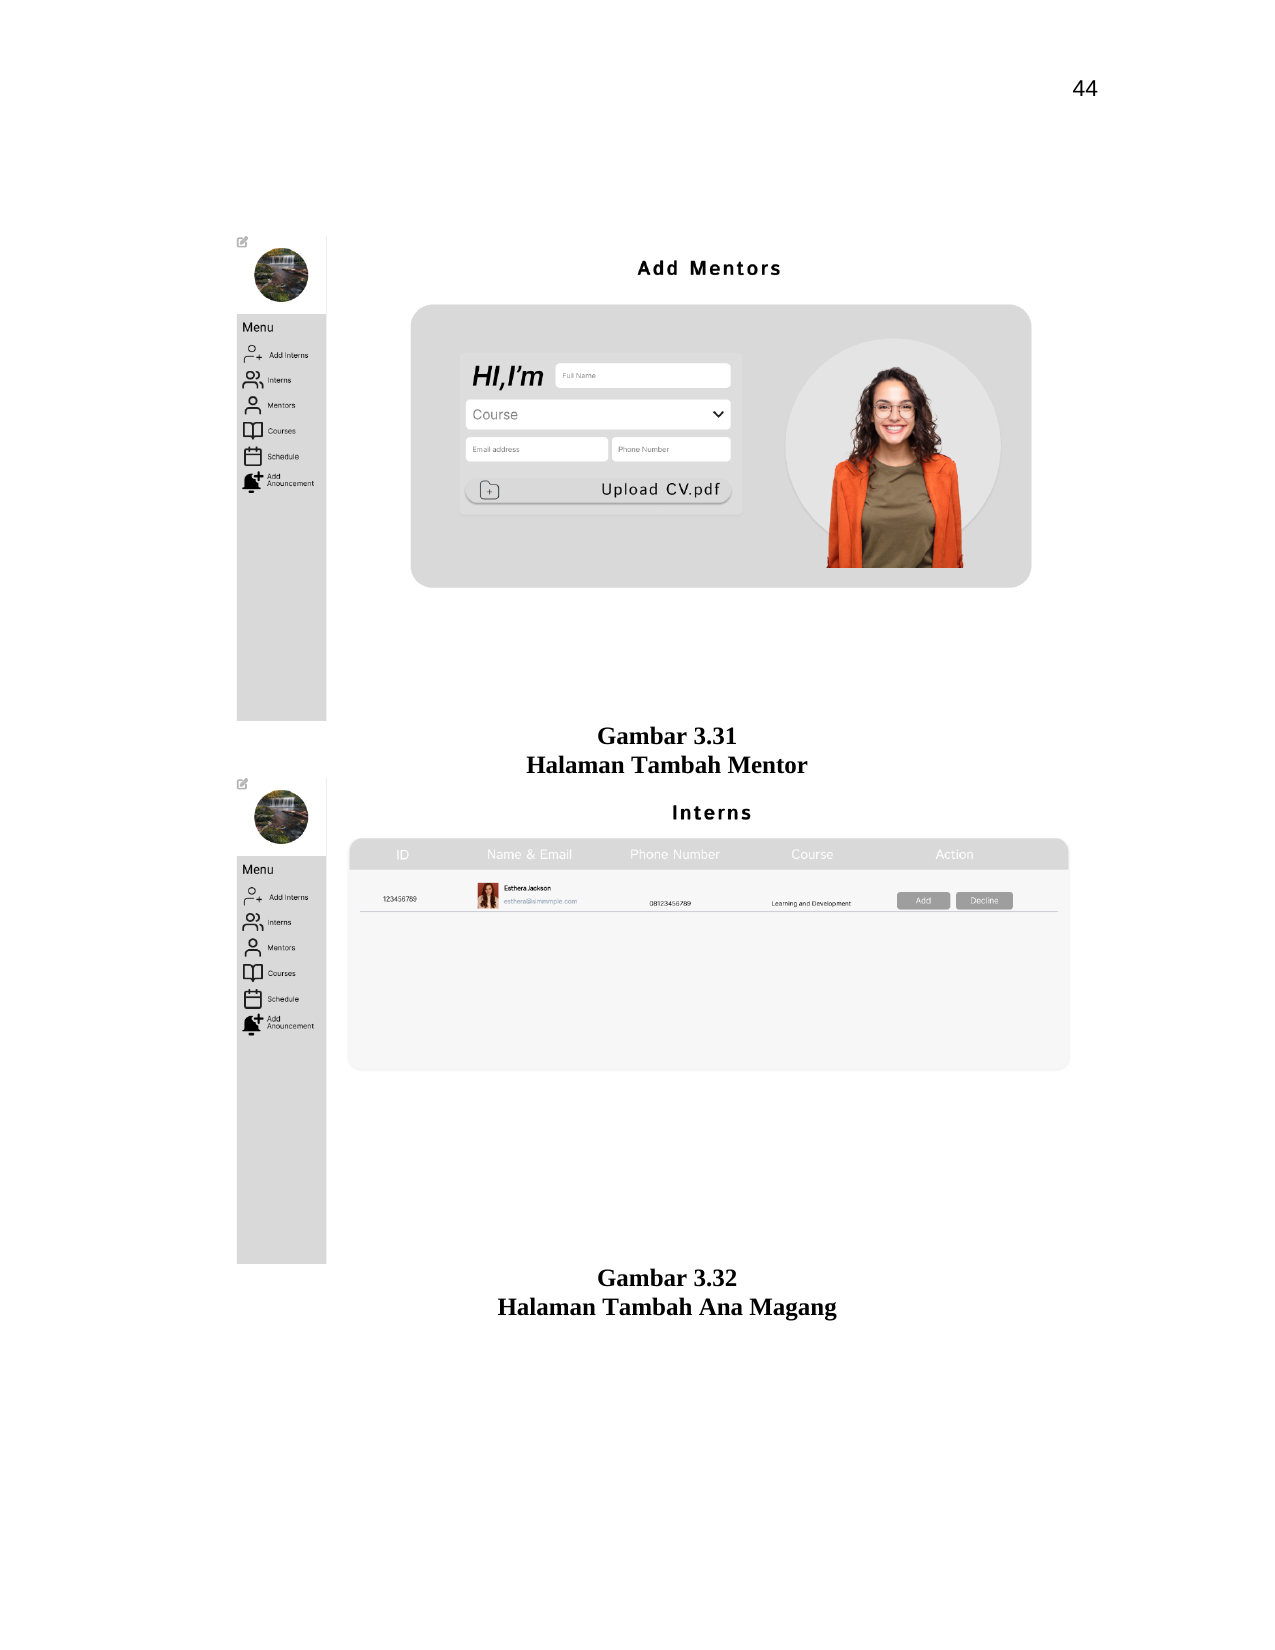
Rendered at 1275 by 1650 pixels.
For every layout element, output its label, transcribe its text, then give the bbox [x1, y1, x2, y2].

text Gambar 3.32 [236, 1264, 1098, 1292]
picture [236, 236, 1098, 721]
text Halaman Tambah Mentor [236, 750, 1098, 778]
text Halaman Tambah Ana Magang [236, 1292, 1098, 1321]
text Gambar 3.31 [236, 721, 1098, 750]
picture [236, 778, 1098, 1264]
